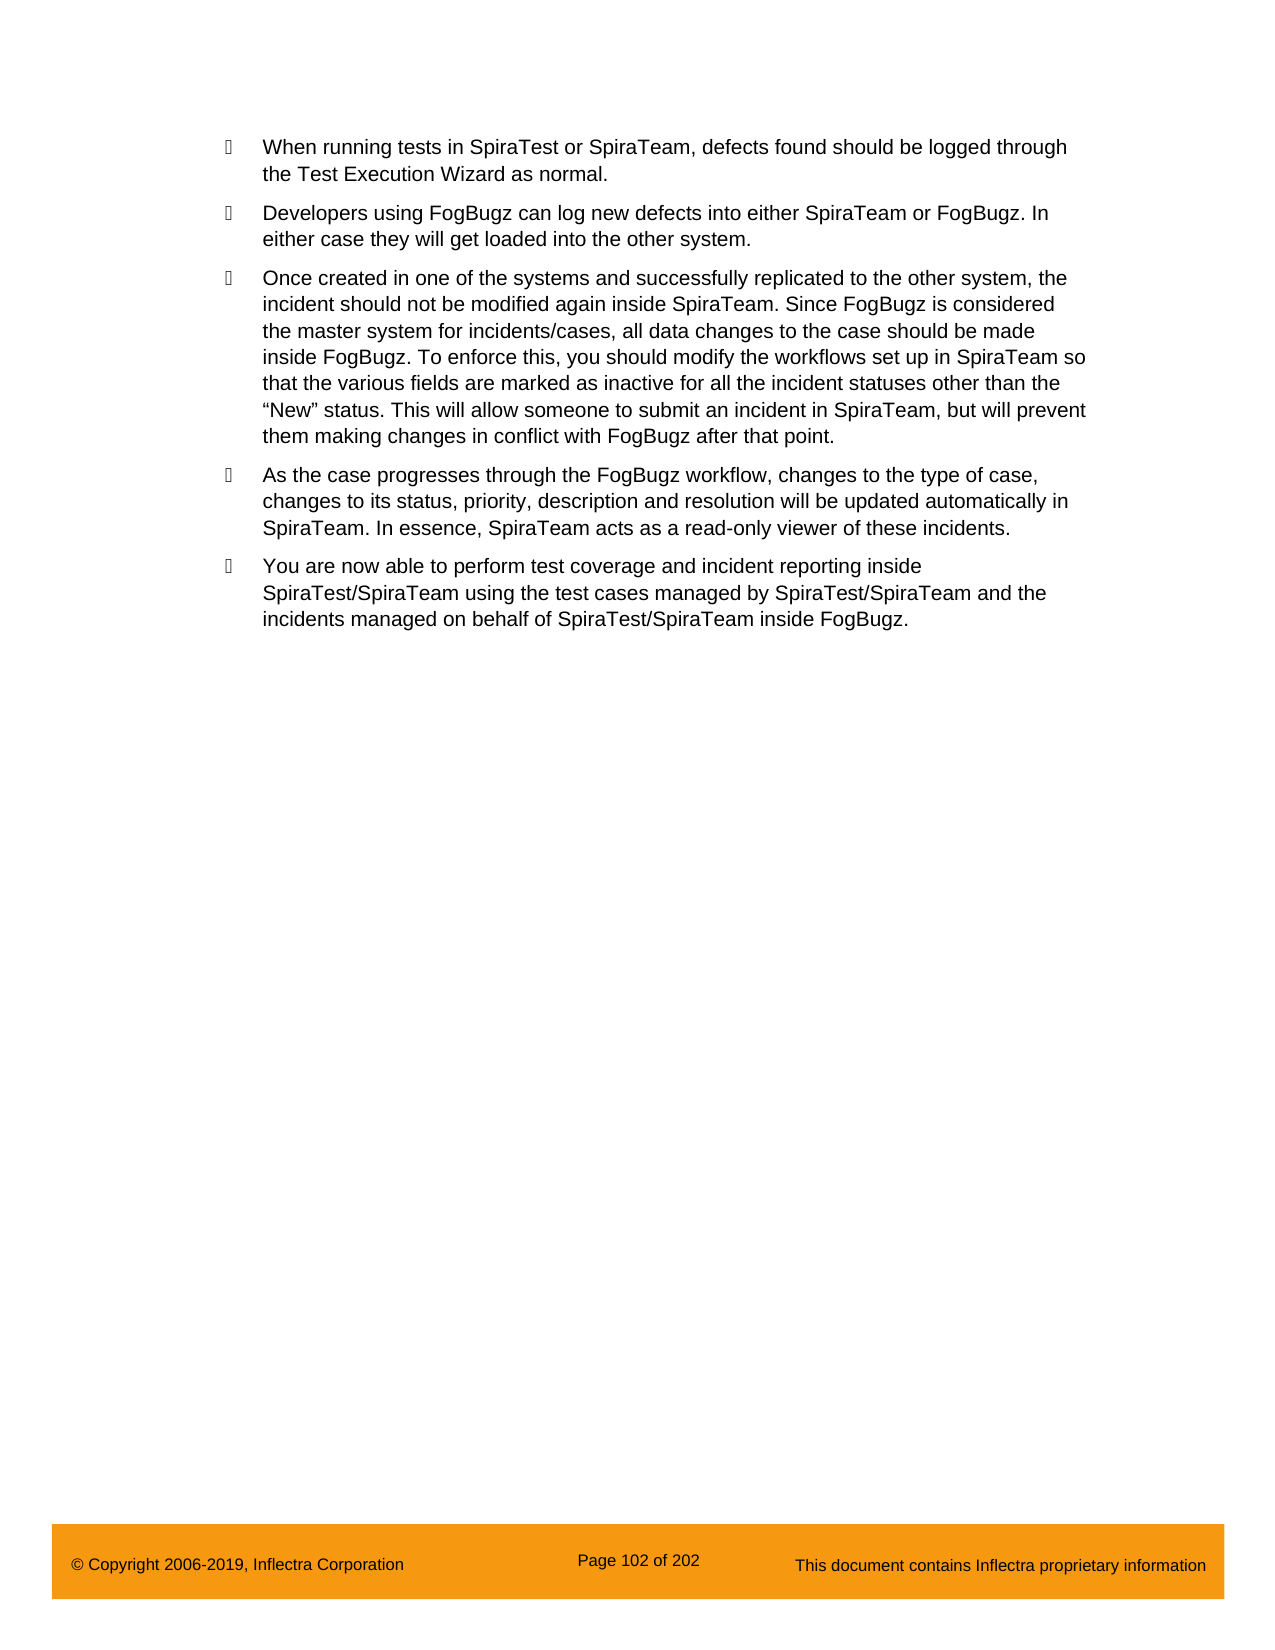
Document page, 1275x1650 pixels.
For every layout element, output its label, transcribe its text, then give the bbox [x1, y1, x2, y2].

list You are now able to perform test coverage and incident reporting inside SpiraTest/SpiraTeam using the test cases managed by SpiraTest/SpiraTeam and the incidents managed on behalf of SpiraTest/SpiraTeam inside FogBugz. [225, 554, 1087, 631]
list When running tests in SpiraTest or SpiraTeam, defects found should be logged through the Test Execution Wizard as normal. [225, 135, 1087, 185]
list Developers using FogBugz can log new defects into either SpiraTeam or FogBugz. In either case they will get loaded into the other system. [225, 200, 1087, 251]
list Once created in one of the systems and successfully replicated to the other system, the incident should not be modified again inside SpiraTeam. Since FogBugz is considered the master system for incidents/cases, all data changes to the case should be made inside FogBugz. To enforce this, you should modify the workflows set up in SpiraTeam so that the various fields are marked as inactive for all the incident statuses other than the “New” status. This will allow someone to submit an incident in SpiraTeam, but will prevent them making changes in conflict with FogBugz after that point. [225, 266, 1087, 448]
list As the case progresses through the FogBugz workflow, changes to the type of case, changes to its status, priority, description and resolution will be updated automatically in SpiraTeam. In essence, SpiraTeam acts as a read-only viewer of these incidents. [225, 463, 1087, 539]
